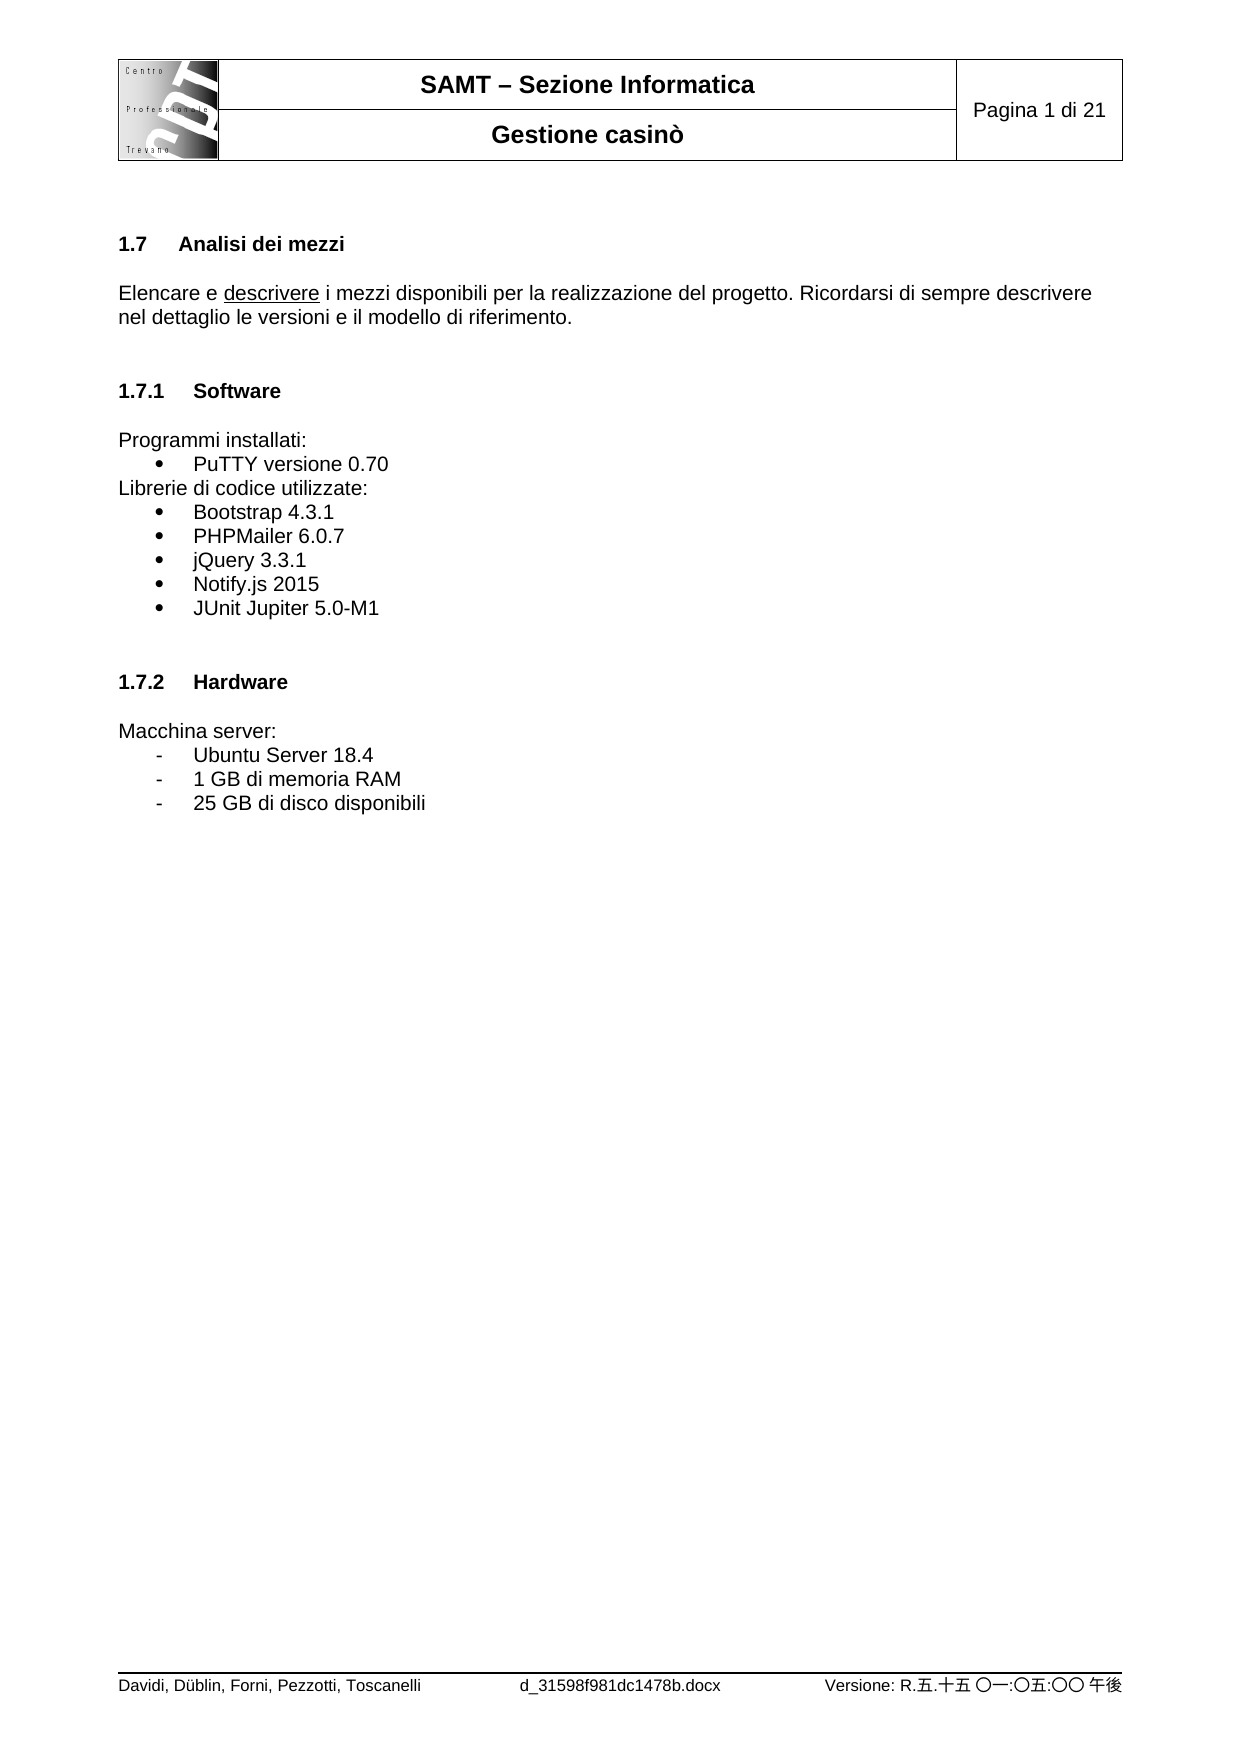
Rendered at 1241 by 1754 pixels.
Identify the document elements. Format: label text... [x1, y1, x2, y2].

list 25 GB di disco disponibili [156, 791, 1122, 815]
list Bootstrap 4.3.1 [156, 499, 1122, 524]
subtitle Analisi dei mezzi [118, 232, 1122, 256]
list jQuery 3.3.1 [156, 548, 1122, 572]
list Ubuntu Server 18.4 [156, 743, 1122, 767]
text Macchina server: [118, 719, 1122, 743]
subtitle Hardware [118, 670, 1122, 694]
list JUnit Jupiter 5.0-M1 [156, 596, 1122, 620]
text Librerie di codice utilizzate: [118, 476, 1122, 499]
list Notify.js 2015 [156, 572, 1122, 596]
list 1 GB di memoria RAM [156, 767, 1122, 791]
list PuTTY versione 0.70 [156, 452, 1122, 476]
subtitle Software [118, 379, 1122, 403]
picture [118, 60, 218, 159]
text Elencare e descrivere i mezzi disponibili per la realizzazione del progetto. Ricordarsi di sempre descrivere nel dettaglio le versioni e il modello di riferimento. [118, 281, 1122, 329]
text Programmi installati: [118, 428, 1122, 452]
list PHPMailer 6.0.7 [156, 524, 1122, 548]
